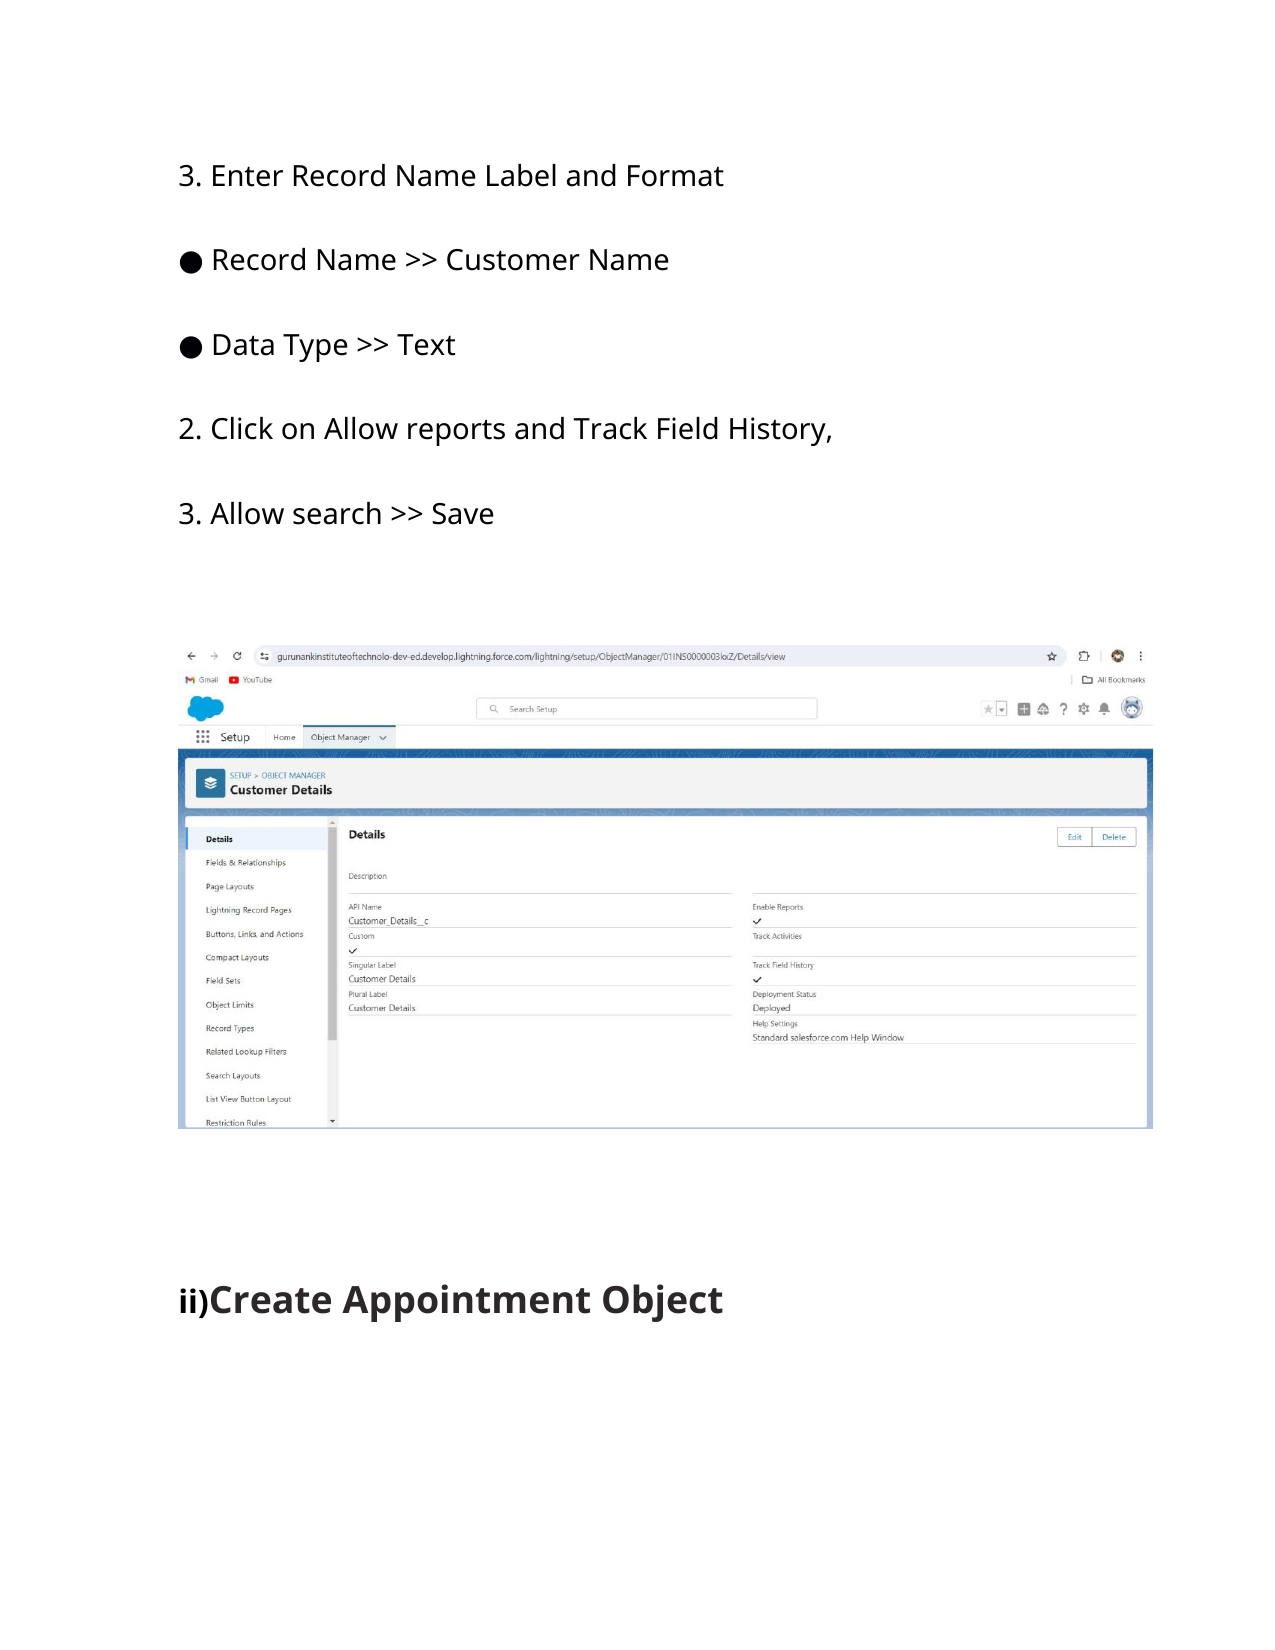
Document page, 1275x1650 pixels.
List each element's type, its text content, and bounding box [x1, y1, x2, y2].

text ● Record Name >> Customer Name [178, 240, 1118, 279]
text 2. Click on Allow reports and Track Field History, [178, 409, 1118, 448]
text ● Data Type >> Text [178, 324, 1118, 364]
picture [178, 645, 1154, 1129]
text 3. Allow search >> Save [178, 493, 1118, 533]
text 3. Enter Record Name Label and Format [178, 155, 1118, 195]
text ii)Create Appointment Object [178, 1274, 1118, 1325]
